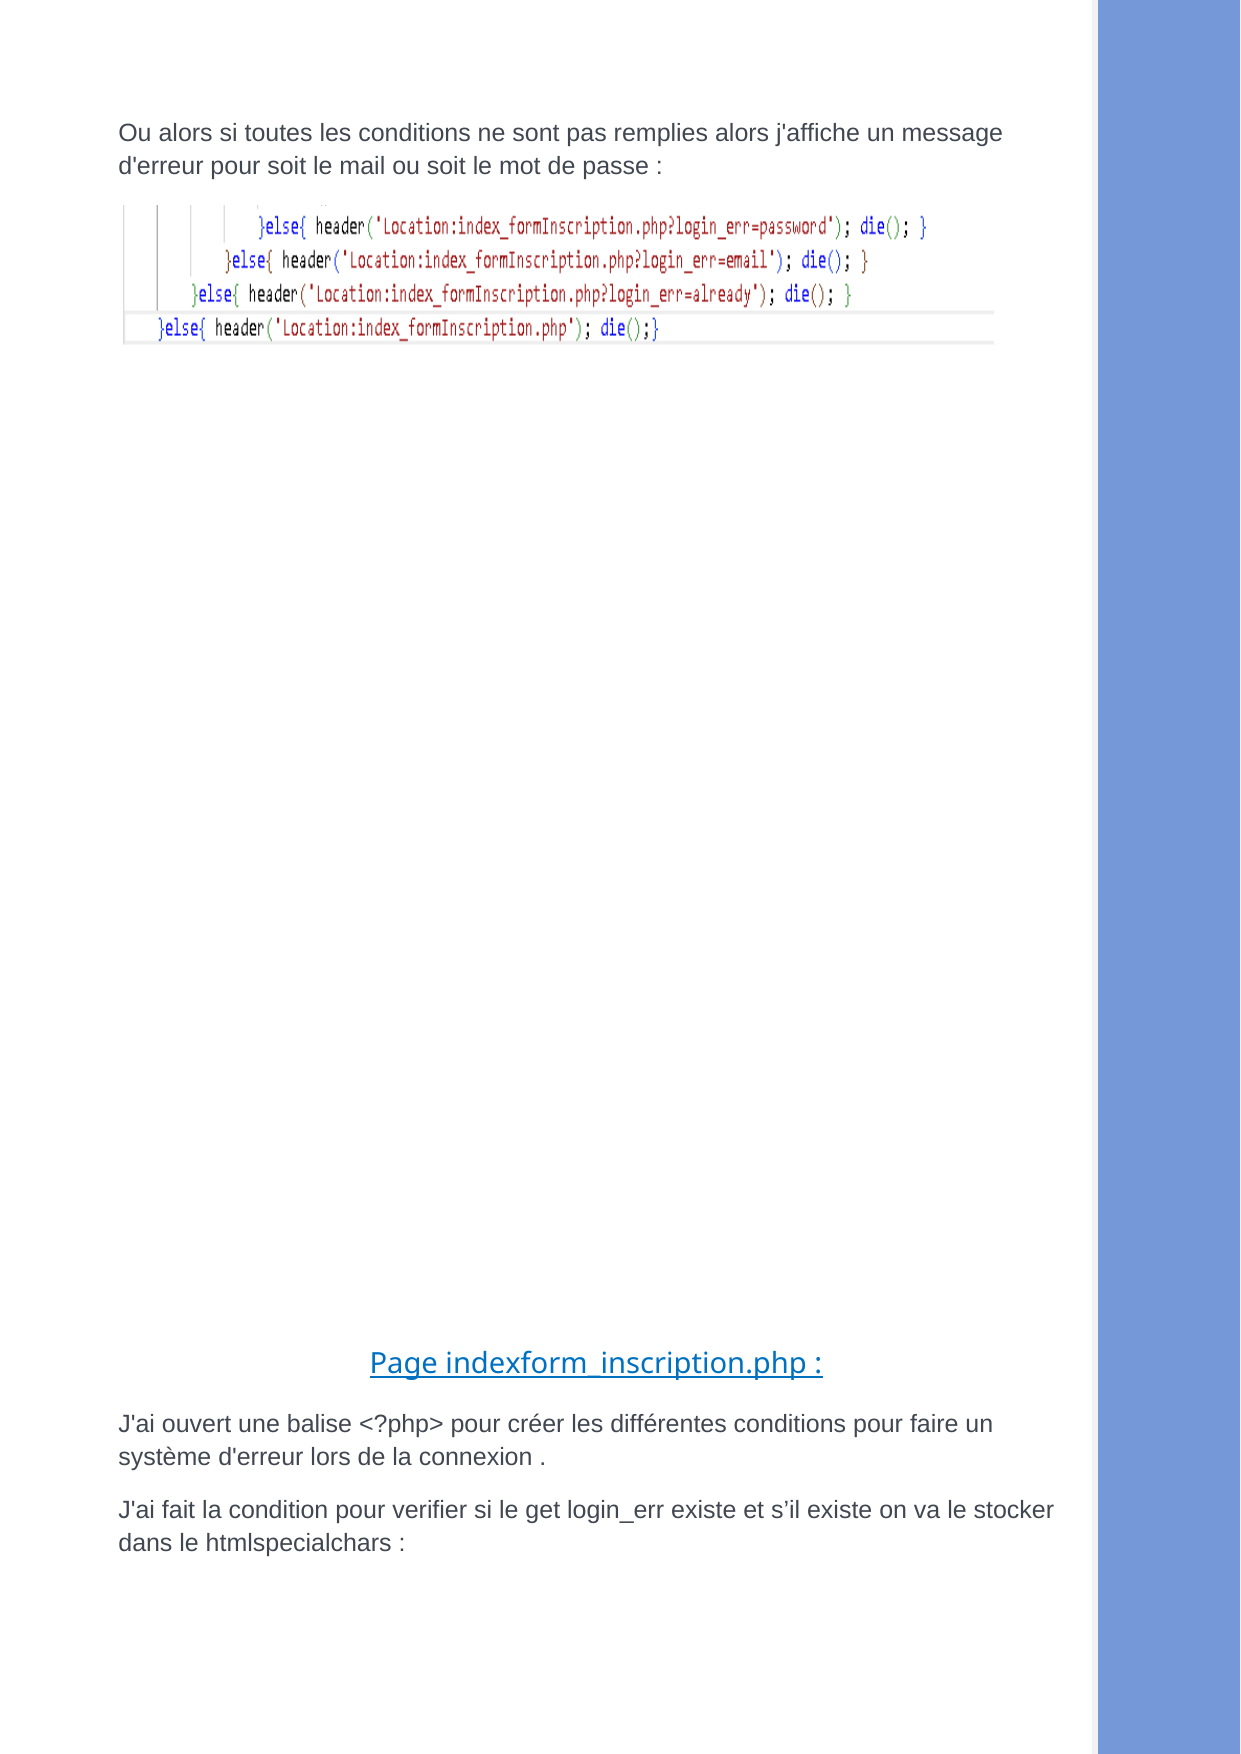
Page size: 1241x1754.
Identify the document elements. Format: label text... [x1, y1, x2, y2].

text J'ai ouvert une balise <?php> pour créer les différentes conditions pour faire un système d'erreur lors de la connexion . [118, 1408, 1122, 1470]
text J'ai fait la condition pour verifier si le get login_err existe et s’il existe on va le stocker dans le htmlspecialchars : [118, 1495, 1122, 1557]
text Page indexform_inscription.php : [118, 1342, 1122, 1382]
picture [118, 205, 995, 352]
text Ou alors si toutes les conditions ne sont pas remplies alors j'affiche un message d'erreur pour soit le mail ou soit le mot de passe : [118, 118, 1122, 180]
